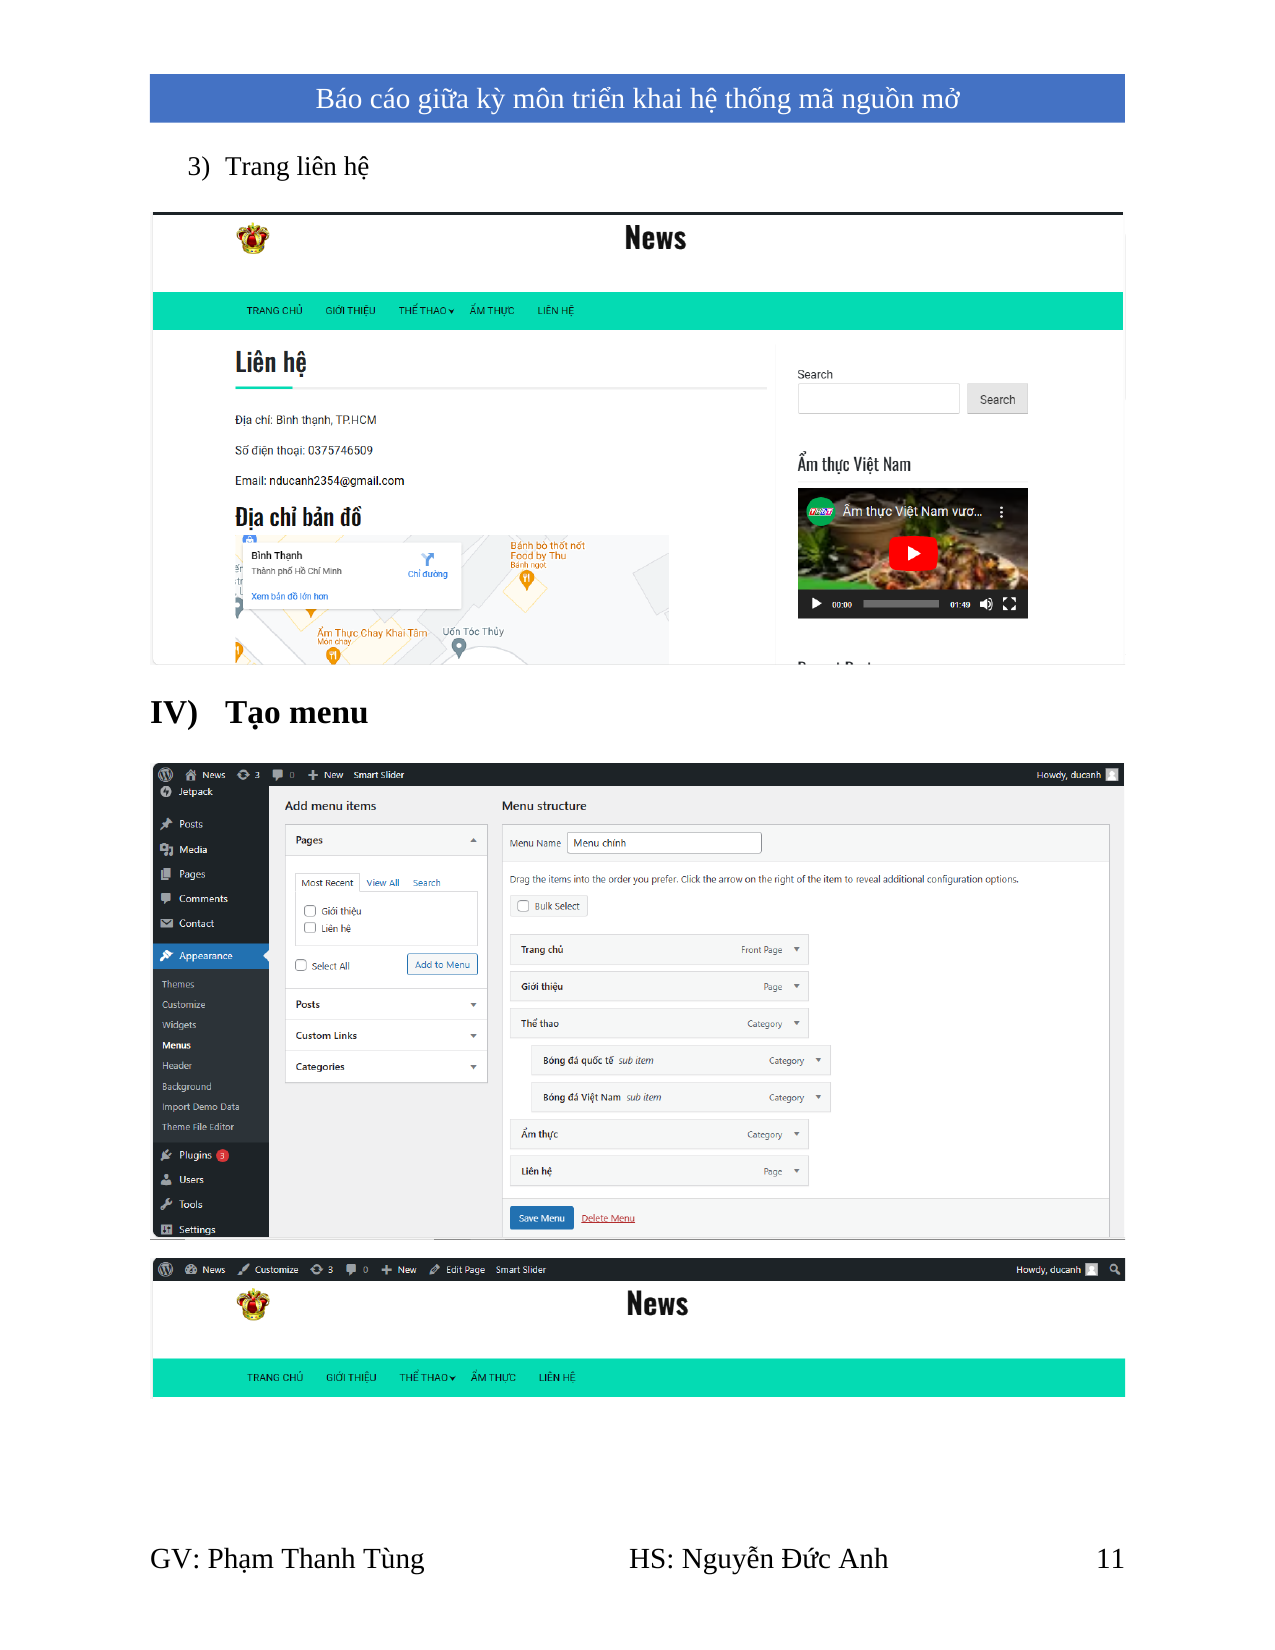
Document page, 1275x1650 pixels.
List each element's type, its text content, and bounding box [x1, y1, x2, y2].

picture [150, 1258, 1125, 1399]
picture [150, 212, 1125, 665]
subtitle Tạo menu [150, 692, 1125, 731]
picture [150, 763, 1125, 1240]
subtitle Trang liên hệ [187, 150, 1125, 181]
